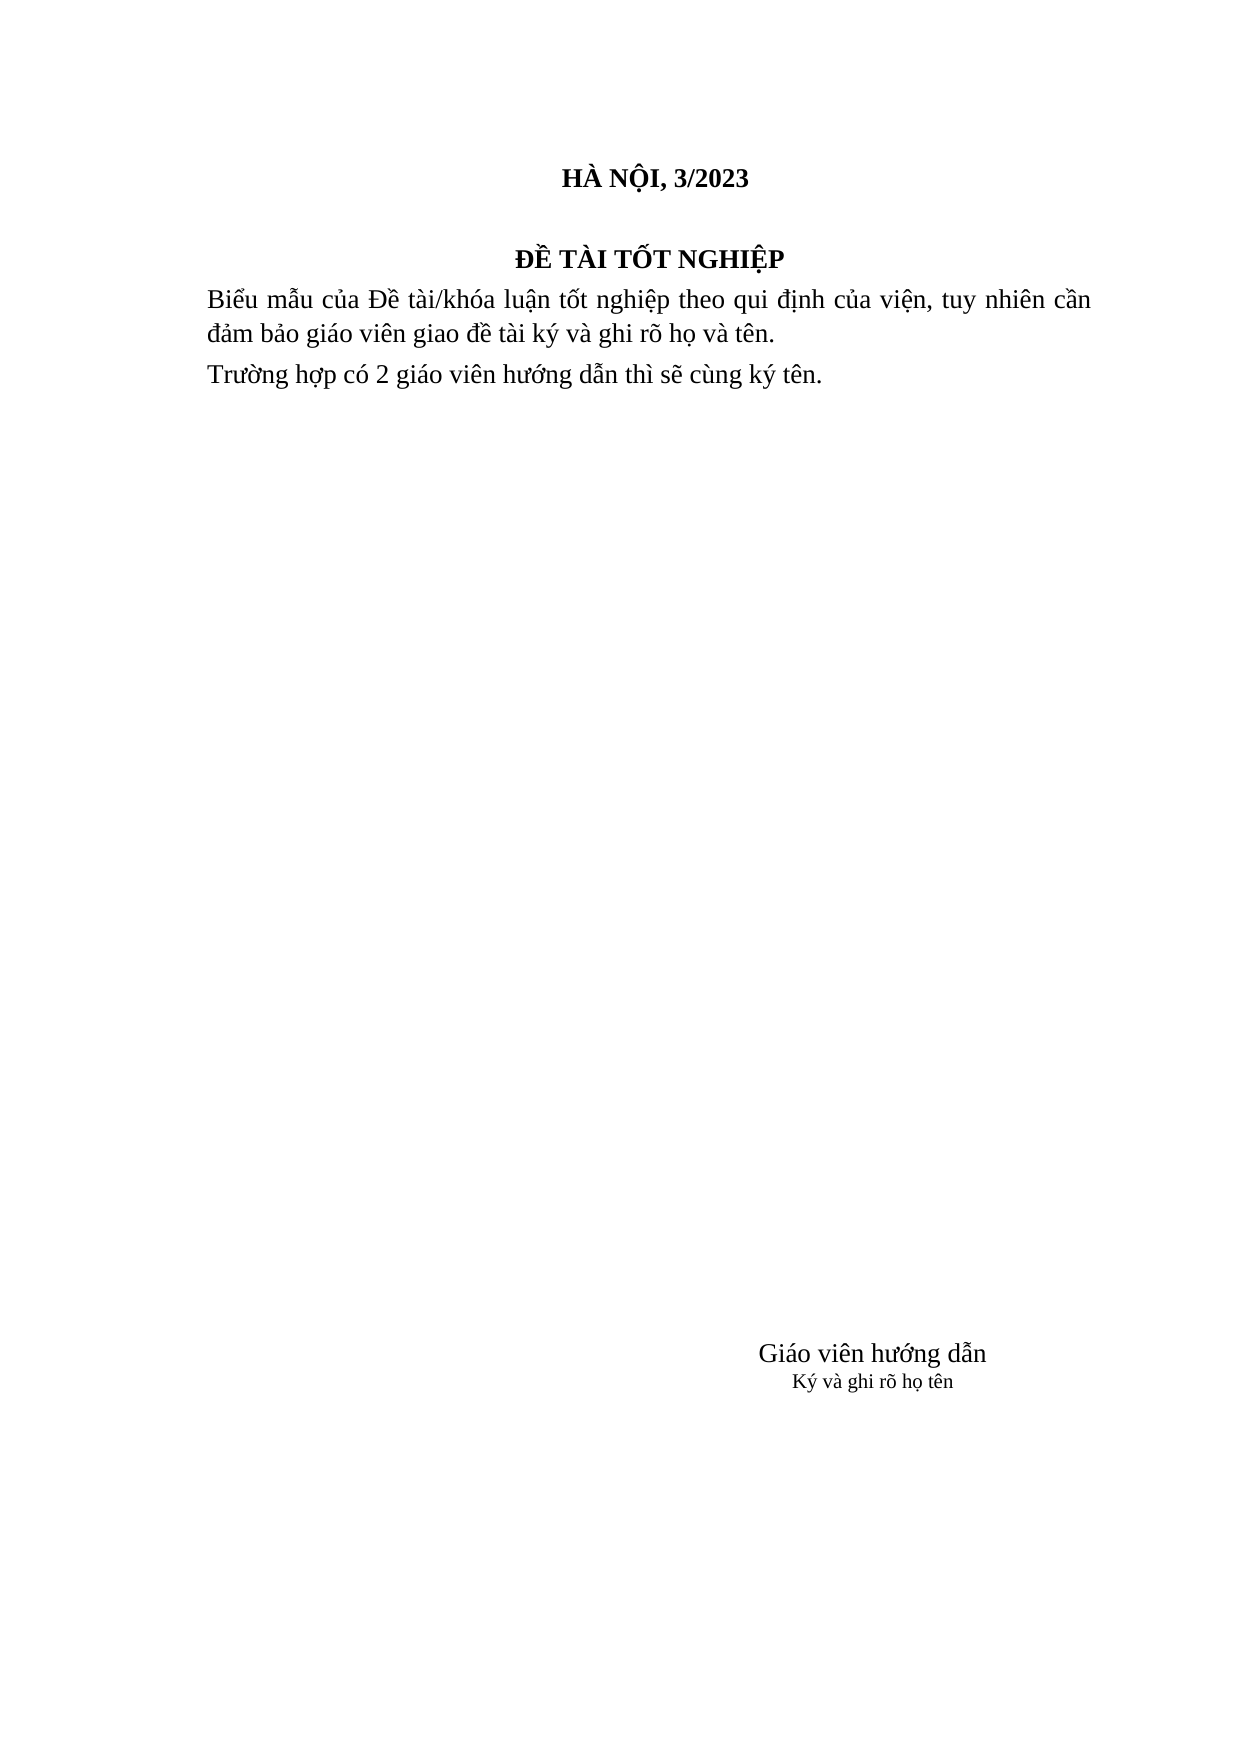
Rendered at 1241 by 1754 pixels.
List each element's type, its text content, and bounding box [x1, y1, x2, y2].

table_cell HÀ NỘI, 3/2023 [207, 118, 1104, 193]
text Biểu mẫu của Đề tài/khóa luận tốt nghiệp theo qui định của viện, tuy nhiên cần đảm bảo giáo viên giao đề tài ký và ghi rõ họ và tên. [207, 283, 1092, 349]
text ĐỀ TÀI TỐT NGHIỆP [207, 243, 1092, 274]
text Trường hợp có 2 giáo viên hướng dẫn thì sẽ cùng ký tên. [207, 358, 1092, 389]
